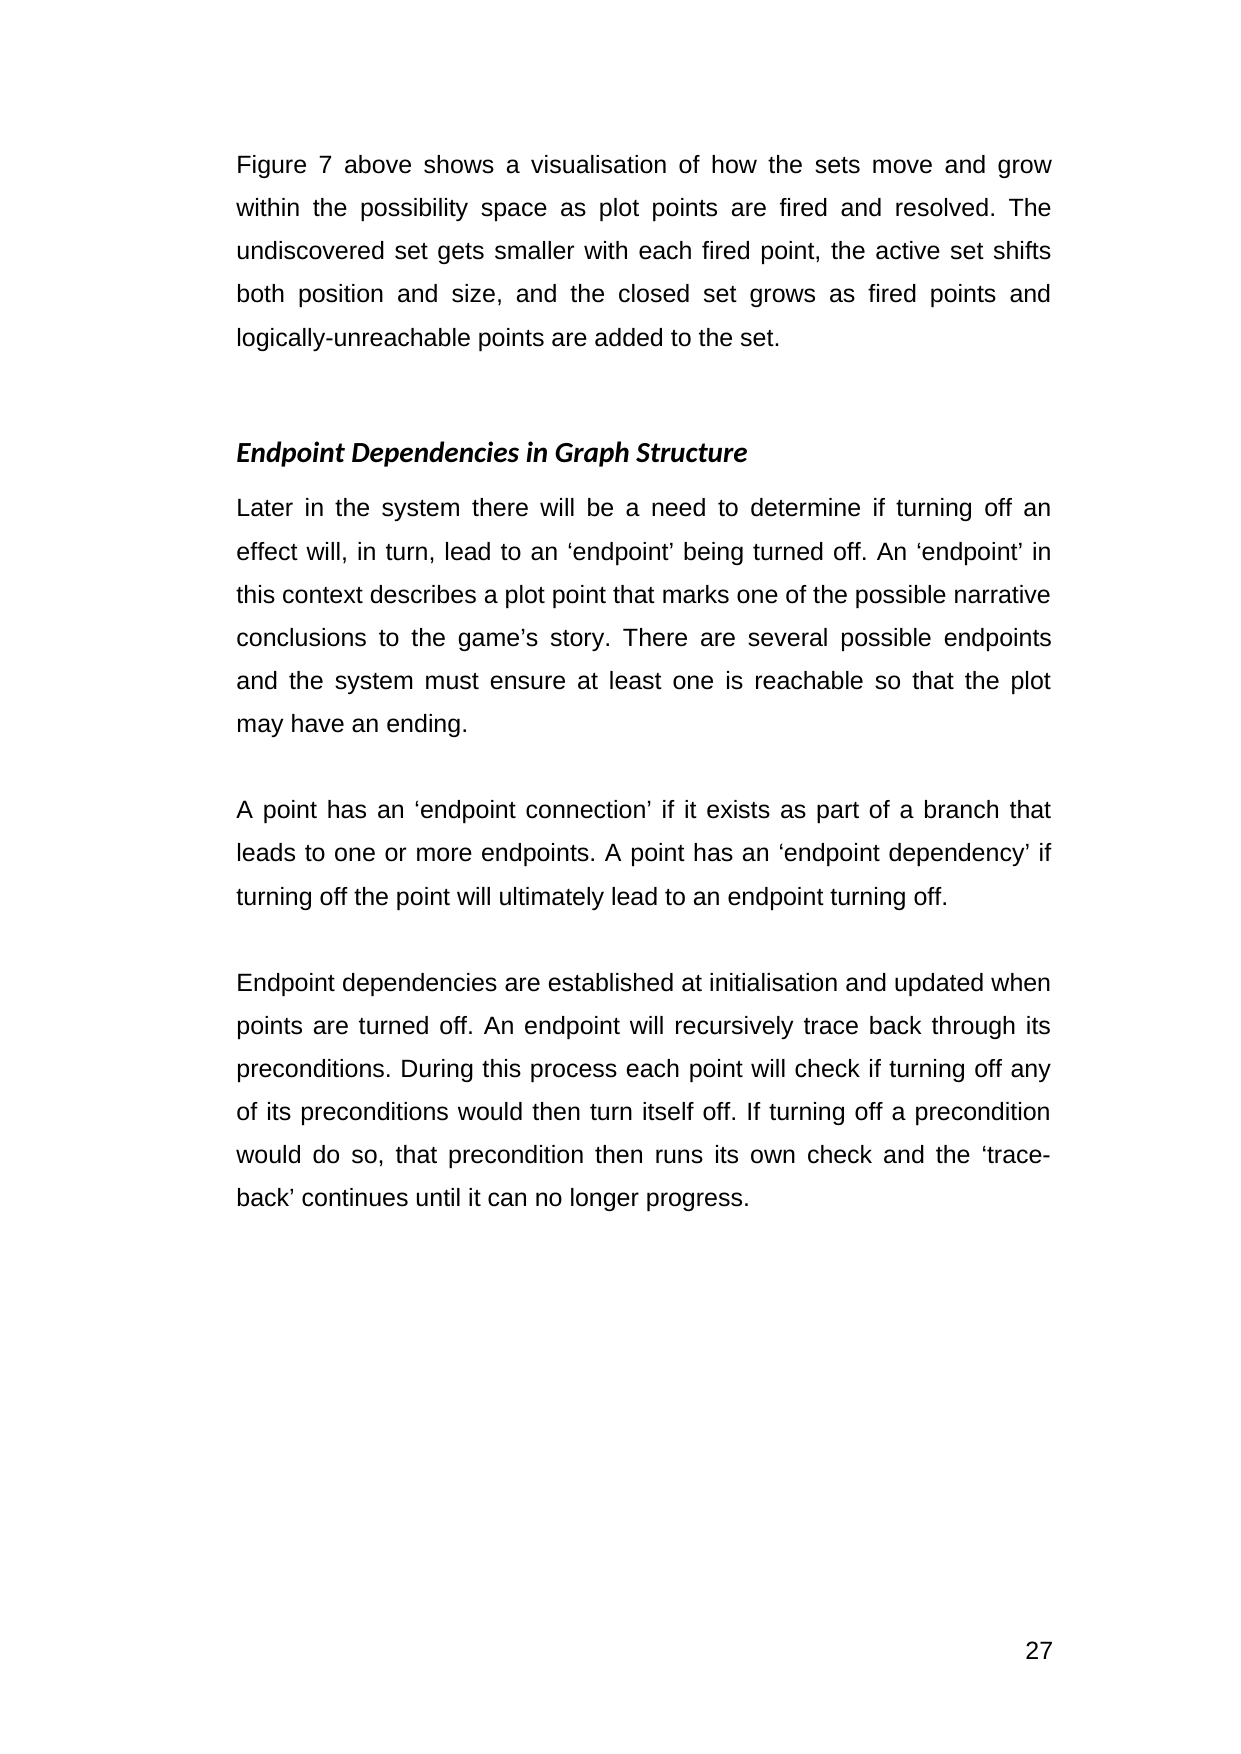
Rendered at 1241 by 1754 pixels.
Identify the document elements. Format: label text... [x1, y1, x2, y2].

subtitle Endpoint Dependencies in Graph Structure [236, 434, 1053, 469]
text Figure 7 above shows a visualisation of how the sets move and grow within the possibility space as plot points are fired and resolved. The undiscovered set gets smaller with each fired point, the active set shifts both position and size, and the closed set grows as fired points and logically-unreachable points are added to the set. [236, 150, 1053, 351]
text Endpoint dependencies are established at initialisation and updated when points are turned off. An endpoint will recursively trace back through its preconditions. During this process each point will check if turning off any of its preconditions would then turn itself off. If turning off a precondition would do so, that precondition then runs its own check and the ‘trace-back’ continues until it can no longer progress. [236, 968, 1053, 1212]
text A point has an ‘endpoint connection’ if it exists as part of a branch that leads to one or more endpoints. A point has an ‘endpoint dependency’ if turning off the point will ultimately lead to an endpoint turning off. [236, 795, 1053, 910]
text Later in the system there will be a need to determine if turning off an effect will, in turn, lead to an ‘endpoint’ being turned off. An ‘endpoint’ in this context describes a plot point that marks one of the possible narrative conclusions to the game’s story. There are several possible endpoints and the system must ensure at least one is reachable so that the plot may have an ending. [236, 493, 1053, 738]
